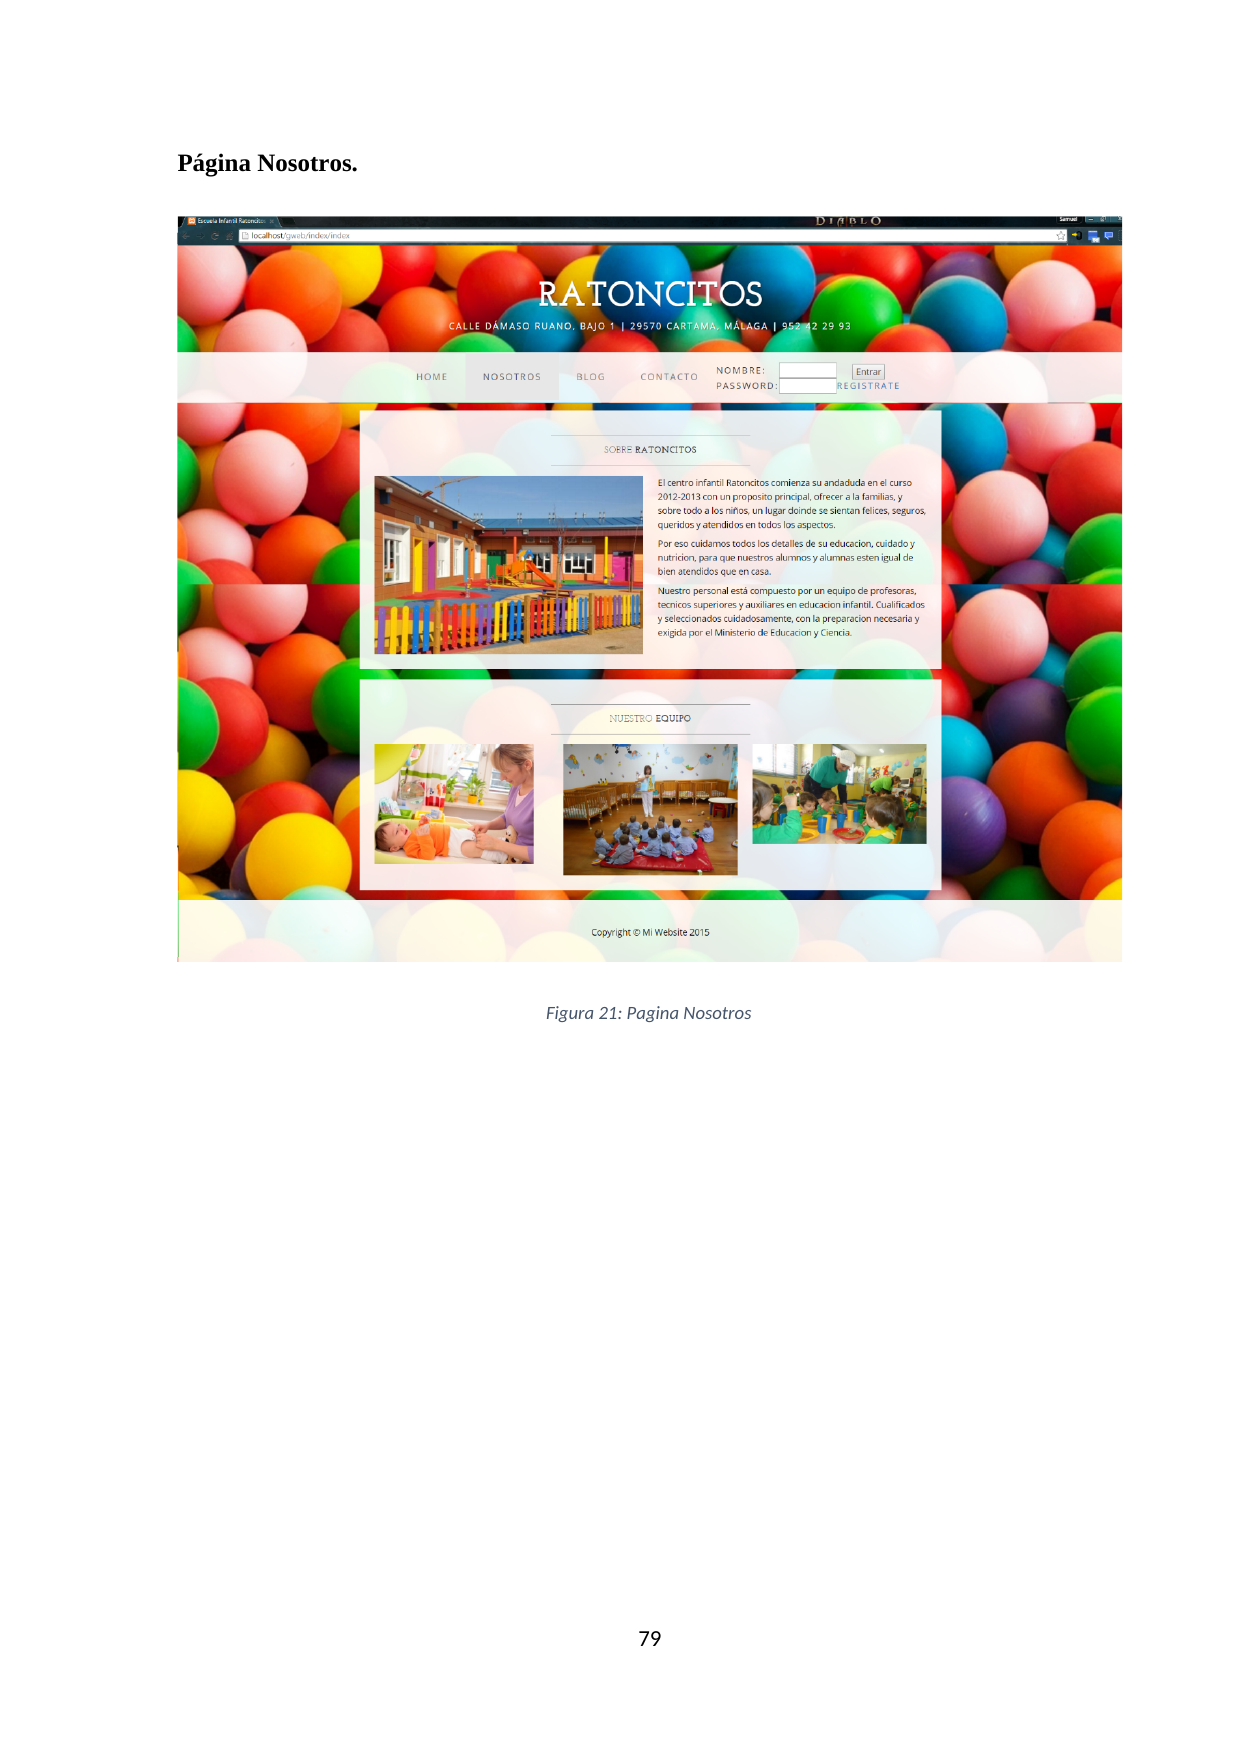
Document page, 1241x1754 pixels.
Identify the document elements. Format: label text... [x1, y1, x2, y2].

picture [177, 215, 1123, 962]
text Página Nosotros. [177, 148, 1122, 176]
